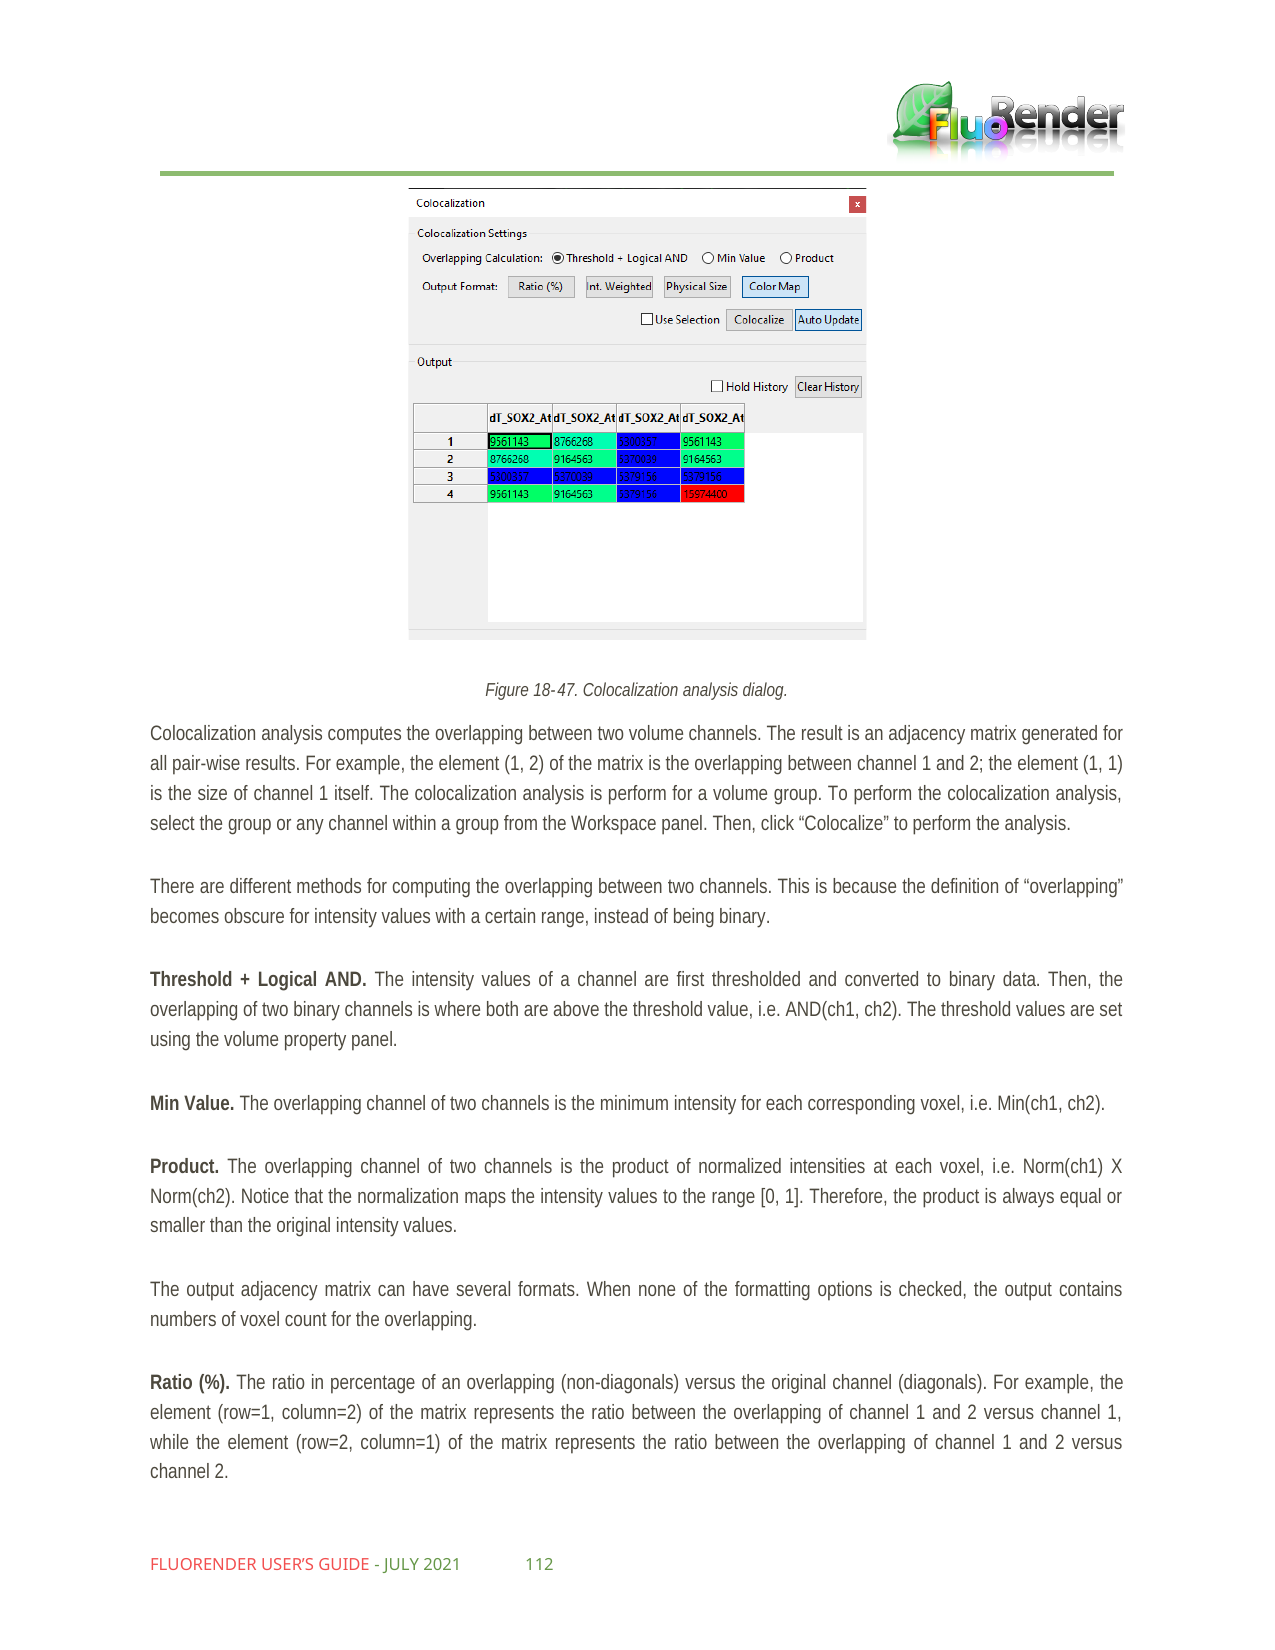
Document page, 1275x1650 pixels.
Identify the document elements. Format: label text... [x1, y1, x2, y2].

text Threshold + Logical AND. The intensity values of a channel are first thresholded and converted to binary data. Then, the overlapping of two binary channels is where both are above the threshold value, i.e. AND(ch1, ch2). The threshold values are set using the volume property panel. [150, 967, 1125, 1051]
text Product. The overlapping channel of two channels is the product of normalized intensities at each voxel, i.e. Norm(ch1) X Norm(ch2). Notice that the normalization maps the intensity values to the range [0, 1]. Therefore, the product is always equal or smaller than the original intensity values. [150, 1154, 1125, 1237]
text Ratio (%). The ratio in percentage of an overlapping (non-diagonals) versus the original channel (diagonals). For example, the element (row=1, column=2) of the matrix represents the ratio between the overlapping of channel 1 and 2 versus channel 1, while the element (row=2, column=1) of the matrix represents the ratio between the overlapping of channel 1 and 2 versus channel 2. [150, 1370, 1125, 1483]
text Colocalization analysis computes the overlapping between two volume channels. The result is an adjacency matrix generated for all pair-wise results. For example, the element (1, 2) of the matrix is the overlapping between channel 1 and 2; the element (1, 1) is the size of channel 1 itself. The colocalization analysis is perform for a volume group. To perform the colocalization analysis, select the group or any channel within a group from the Workspace panel. Then, click “Colocalize” to perform the analysis. [150, 721, 1125, 835]
picture [887, 75, 1125, 165]
picture [408, 188, 867, 640]
text There are different methods for computing the overlapping between two channels. This is because the definition of “overlapping” becomes obscure for intensity values with a certain range, instead of being binary. [150, 874, 1125, 928]
text Min Value. The overlapping channel of two channels is the minimum intensity for each corresponding voxel, i.e. Min(ch1, ch2). [150, 1090, 1125, 1114]
text The output adjacency matrix can have several formats. When none of the formatting options is checked, the output contains numbers of voxel count for the overlapping. [150, 1277, 1125, 1331]
